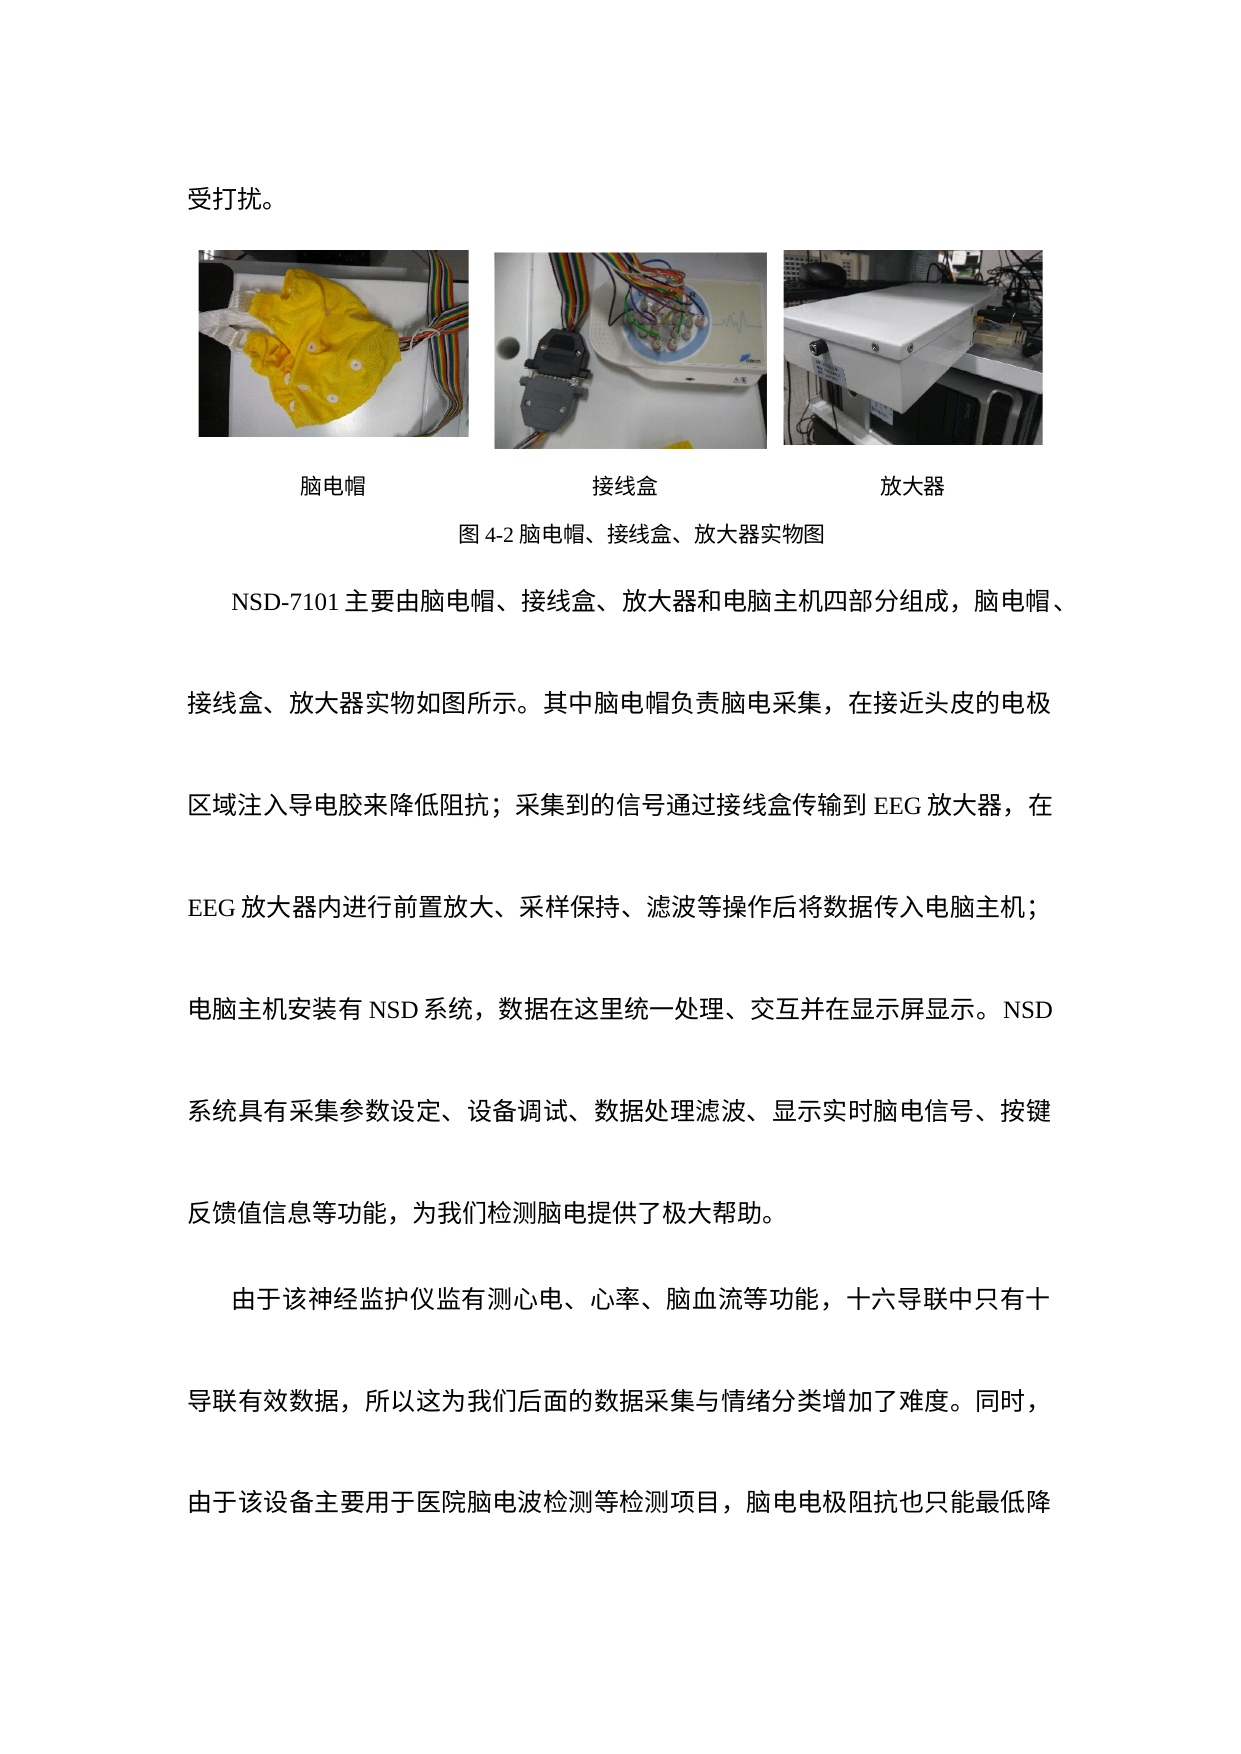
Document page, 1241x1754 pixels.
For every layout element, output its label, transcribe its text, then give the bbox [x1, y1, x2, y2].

text NSD-7101主要由脑电帽、接线盒、放大器和电脑主机四部分组成，脑电帽、接线盒、放大器实物如图所示。其中脑电帽负责脑电采集，在接近头皮的电极区域注入导电胶来降低阻抗；采集到的信号通过接线盒传输到EEG放大器，在EEG放大器内进行前置放大、采样保持、滤波等操作后将数据传入电脑主机；电脑主机安装有NSD系统，数据在这里统一处理、交互并在显示屏显示。NSD系统具有采集参数设定、设备调试、数据处理滤波、显示实时脑电信号、按键反馈值信息等功能，为我们检测脑电提供了极大帮助。 [187, 566, 1053, 1245]
picture [198, 250, 469, 437]
table_header [187, 250, 479, 468]
picture [783, 250, 1043, 445]
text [187, 1263, 1053, 1535]
picture [495, 253, 767, 449]
table_header [479, 250, 772, 468]
table_cell 脑电帽 [187, 468, 479, 516]
table_header [773, 250, 1053, 468]
table_cell 放大器 [773, 468, 1053, 516]
text 图4-2 脑电帽、接线盒、放大器实物图 [187, 516, 1053, 550]
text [187, 164, 1053, 232]
table_cell 接线盒 [479, 468, 772, 516]
